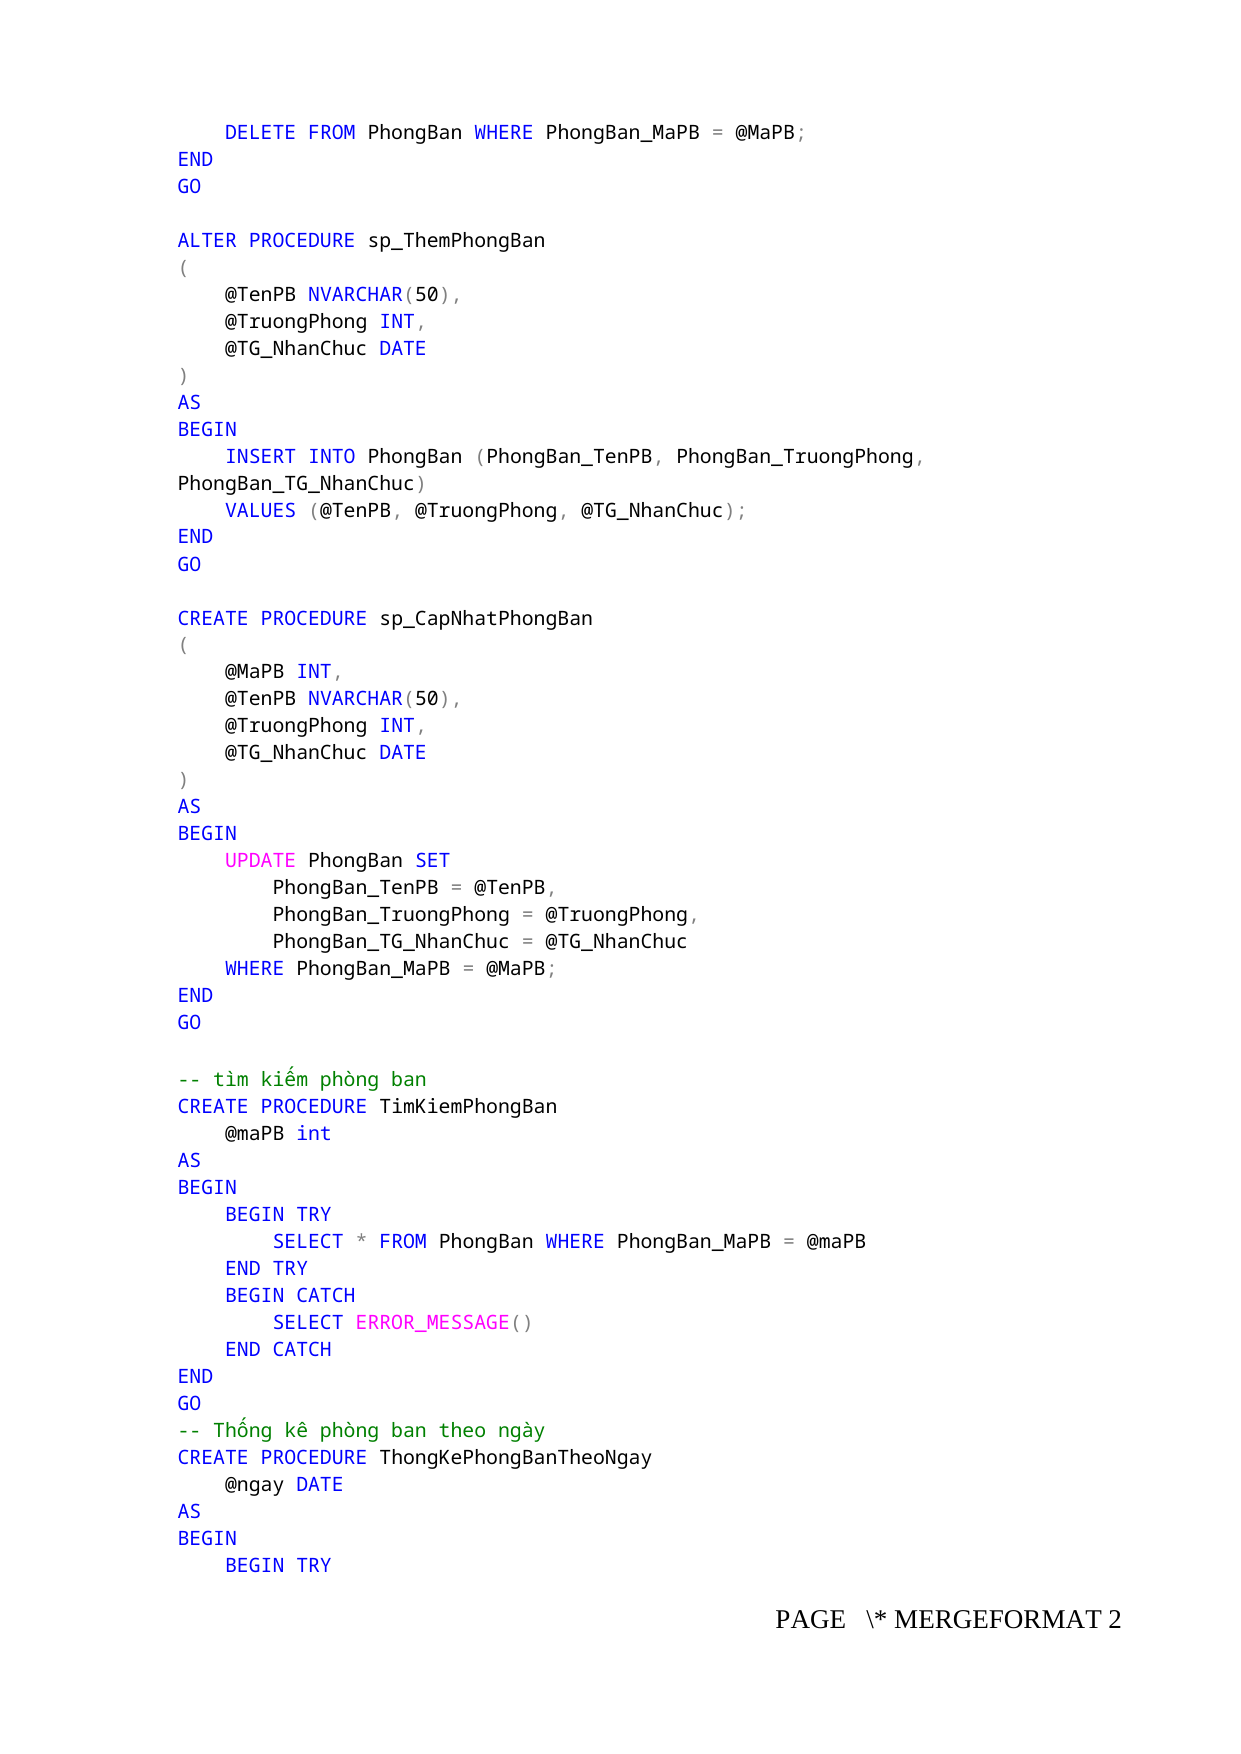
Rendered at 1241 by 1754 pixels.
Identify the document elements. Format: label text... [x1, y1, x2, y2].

text BEGIN [177, 819, 1122, 847]
text AS [177, 1497, 1122, 1524]
text WHERE PhongBan_MaPB = @MaPB; [177, 954, 1122, 981]
text @TruongPhong INT, [177, 307, 1122, 334]
text ALTER PROCEDURE sp_ThemPhongBan [177, 226, 1122, 253]
text AS [177, 1146, 1122, 1173]
text CREATE PROCEDURE sp_CapNhatPhongBan [177, 604, 1122, 631]
text PhongBan_TG_NhanChuc = @TG_NhanChuc [177, 927, 1122, 954]
text ) [177, 766, 1122, 793]
text GO [177, 550, 1122, 577]
text GO [177, 1389, 1122, 1416]
text ( [177, 253, 1122, 280]
text @maPB int [177, 1119, 1122, 1146]
text PhongBan_TenPB = @TenPB, [177, 873, 1122, 901]
text @ngay DATE [177, 1470, 1122, 1497]
text END [177, 523, 1122, 550]
text ( [177, 631, 1122, 658]
text @MaPB INT, [177, 658, 1122, 685]
text BEGIN TRY [177, 1200, 1122, 1227]
text DELETE FROM PhongBan WHERE PhongBan_MaPB = @MaPB; [177, 118, 1122, 145]
text SELECT * FROM PhongBan WHERE PhongBan_MaPB = @maPB [177, 1227, 1122, 1254]
text ) [177, 361, 1122, 388]
text SELECT ERROR_MESSAGE() [177, 1308, 1122, 1335]
text AS [177, 388, 1122, 415]
text END [177, 145, 1122, 172]
text BEGIN [177, 415, 1122, 442]
text -- Thống kê phòng ban theo ngày [177, 1416, 1122, 1443]
text UPDATE PhongBan SET [177, 847, 1122, 873]
text @TG_NhanChuc DATE [177, 739, 1122, 766]
text GO [177, 1008, 1122, 1035]
text END [177, 981, 1122, 1008]
text END [177, 1362, 1122, 1389]
text @TruongPhong INT, [177, 712, 1122, 739]
text @TG_NhanChuc DATE [177, 334, 1122, 361]
text BEGIN TRY [177, 1551, 1122, 1578]
text GO [177, 172, 1122, 199]
text BEGIN CATCH [177, 1281, 1122, 1308]
text INSERT INTO PhongBan (PhongBan_TenPB, PhongBan_TruongPhong, PhongBan_TG_NhanChuc) [177, 442, 1122, 496]
text BEGIN [177, 1173, 1122, 1200]
text @TenPB NVARCHAR(50), [177, 280, 1122, 307]
text VALUES (@TenPB, @TruongPhong, @TG_NhanChuc); [177, 496, 1122, 523]
text PhongBan_TruongPhong = @TruongPhong, [177, 901, 1122, 927]
text AS [177, 793, 1122, 819]
text CREATE PROCEDURE ThongKePhongBanTheoNgay [177, 1443, 1122, 1470]
text END CATCH [177, 1335, 1122, 1362]
text @TenPB NVARCHAR(50), [177, 685, 1122, 712]
text END TRY [177, 1254, 1122, 1281]
text CREATE PROCEDURE TimKiemPhongBan [177, 1092, 1122, 1119]
text BEGIN [177, 1524, 1122, 1551]
text -- tìm kiếm phòng ban [177, 1066, 1122, 1092]
